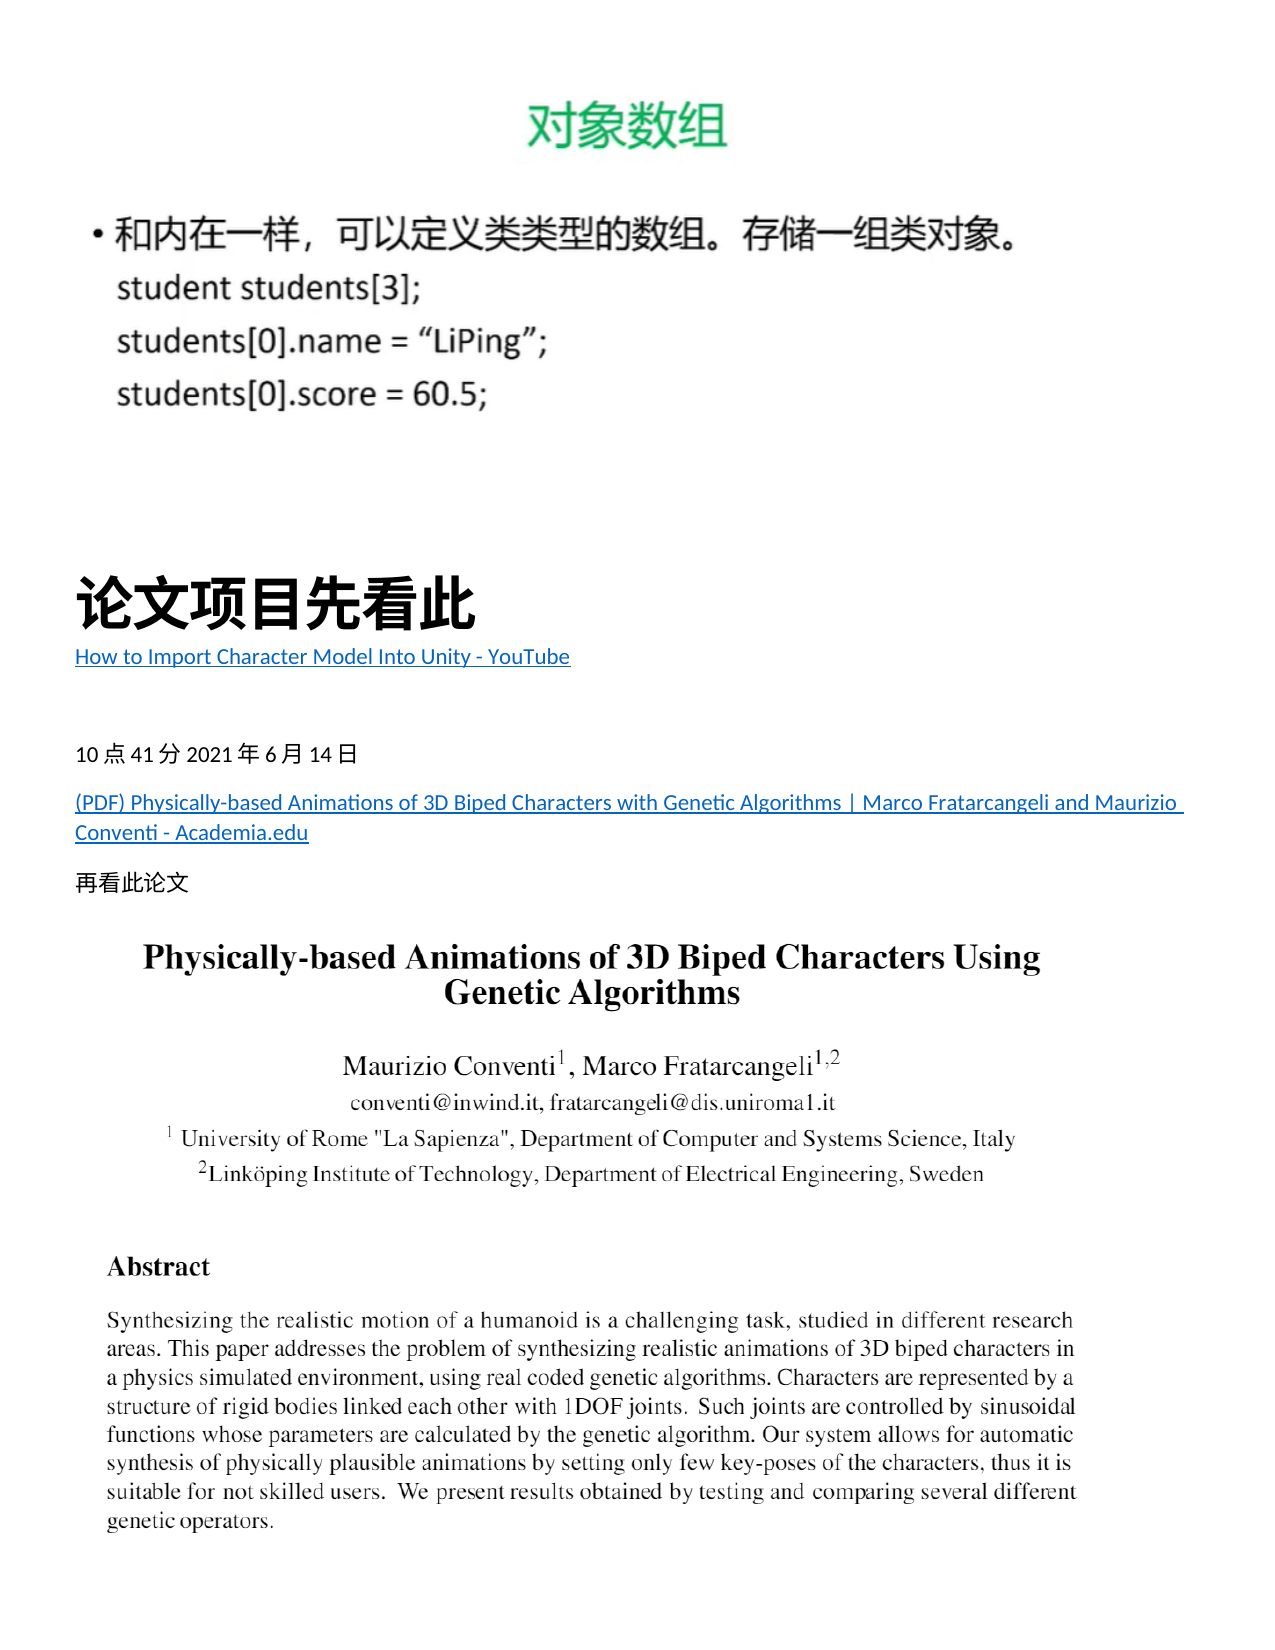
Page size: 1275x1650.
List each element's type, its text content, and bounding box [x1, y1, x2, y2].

text 再看此论文 [75, 865, 1200, 898]
title 论文项目先看此 [75, 557, 1200, 642]
text How to Import Character Model Into Unity - YouTube [75, 642, 1200, 670]
text 10点41分 2021年6月14日 [75, 736, 1200, 769]
picture [75, 917, 1121, 1547]
picture [75, 75, 1050, 445]
text (PDF) Physically-based Animations of 3D Biped Characters with Genetic Algorithms | Marco Fratarcangeli and Maurizio Conventi - Academia.edu [75, 788, 1200, 846]
